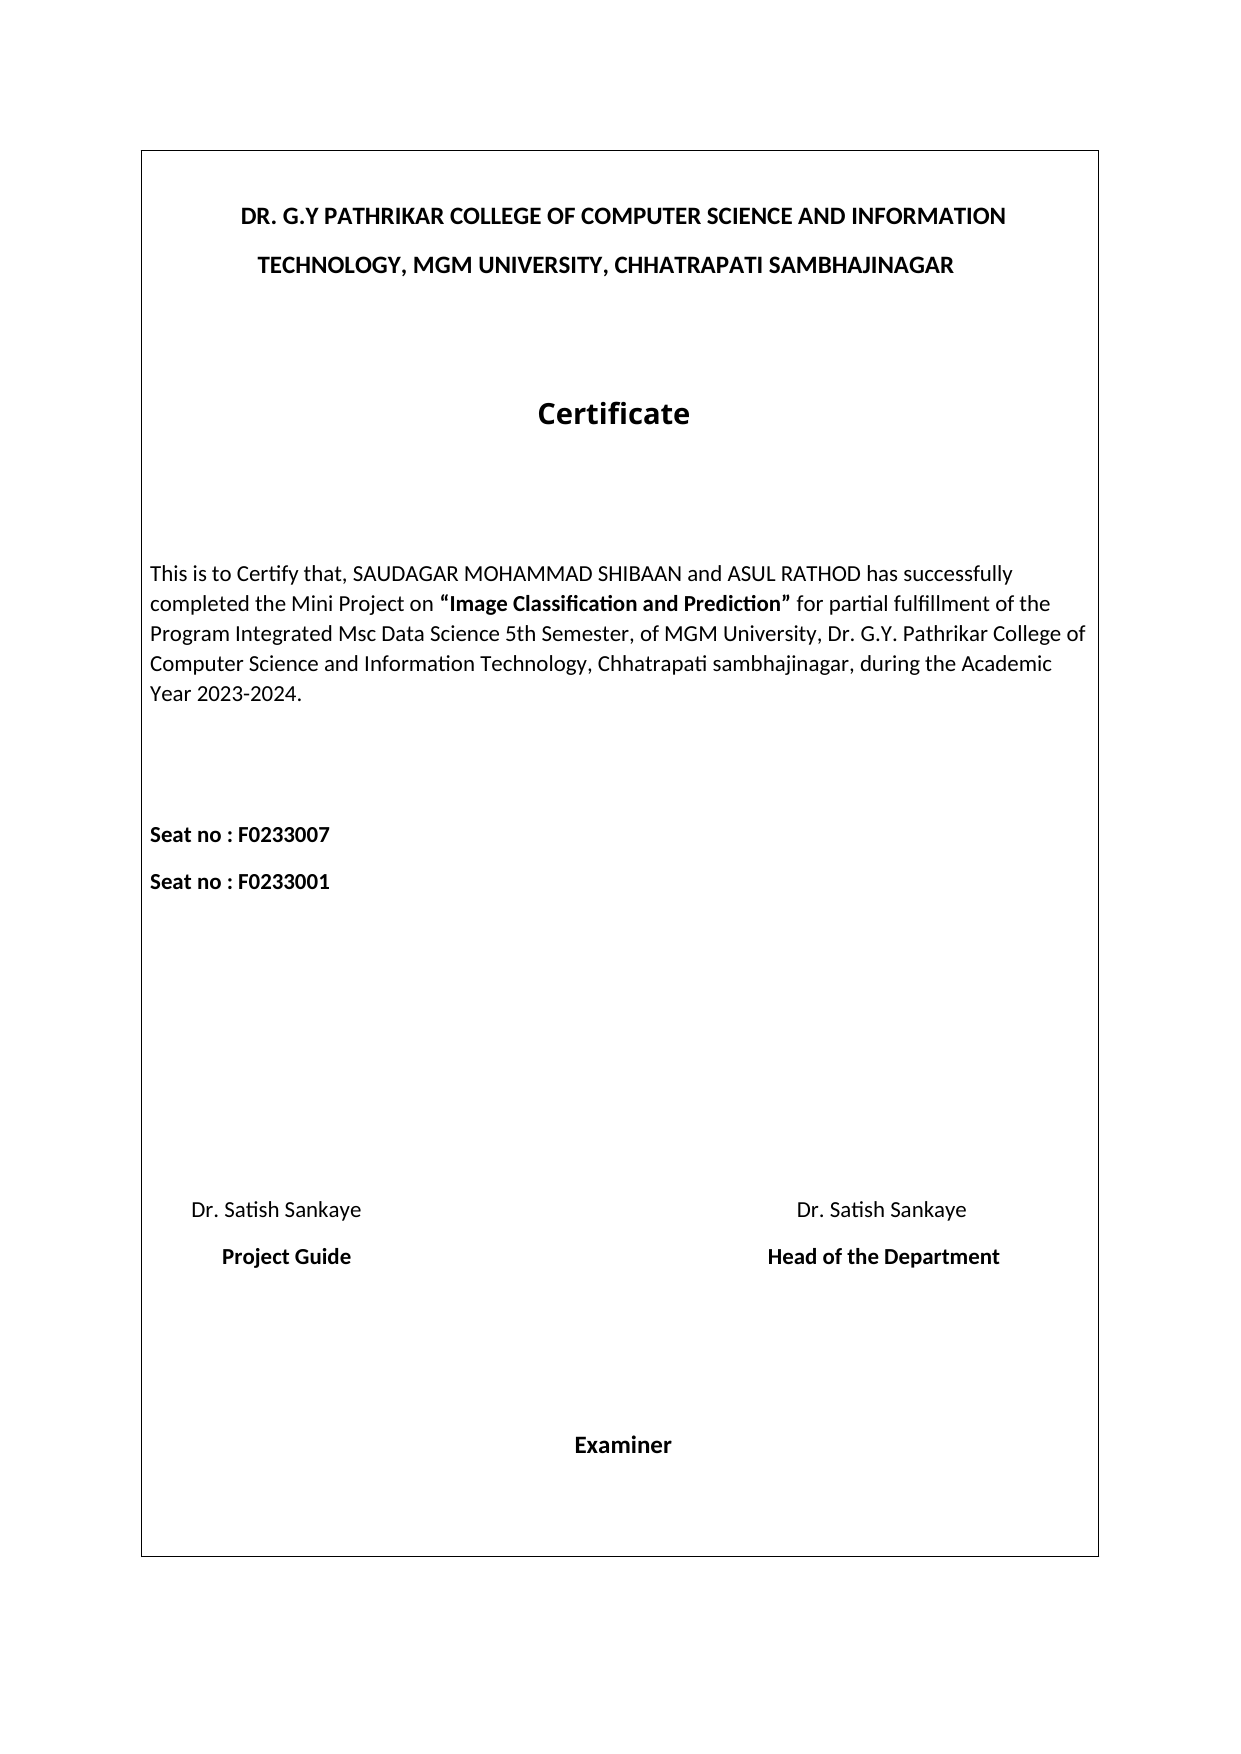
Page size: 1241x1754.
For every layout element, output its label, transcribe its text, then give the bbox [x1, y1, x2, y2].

text Seat no : F0233001 [142, 864, 1098, 895]
text DR. G.Y PATHRIKAR COLLEGE OF COMPUTER SCIENCE AND INFORMATION [142, 197, 1098, 231]
text Project Guide Head of the Department [142, 1239, 1098, 1270]
text Examiner [142, 1426, 1098, 1460]
text Seat no : F0233007 [142, 817, 1098, 848]
text This is to Certify that, SAUDAGAR MOHAMMAD SHIBAAN and ASUL RATHOD has successfully completed the Mini Project on “Image Classification and Prediction” for partial fulfillment of the Program Integrated Msc Data Science 5th Semester, of MGM University, Dr. G.Y. Pathrikar College of Computer Science and Information Technology, Chhatrapati sambhajinagar, during the Academic Year 2023-2024. [142, 556, 1098, 708]
text Certificate [142, 390, 1098, 433]
text TECHNOLOGY, MGM UNIVERSITY, CHHATRAPATI SAMBHAJINAGAR [142, 246, 1098, 280]
text Dr. Satish Sankaye Dr. Satish Sankaye [142, 1192, 1098, 1223]
